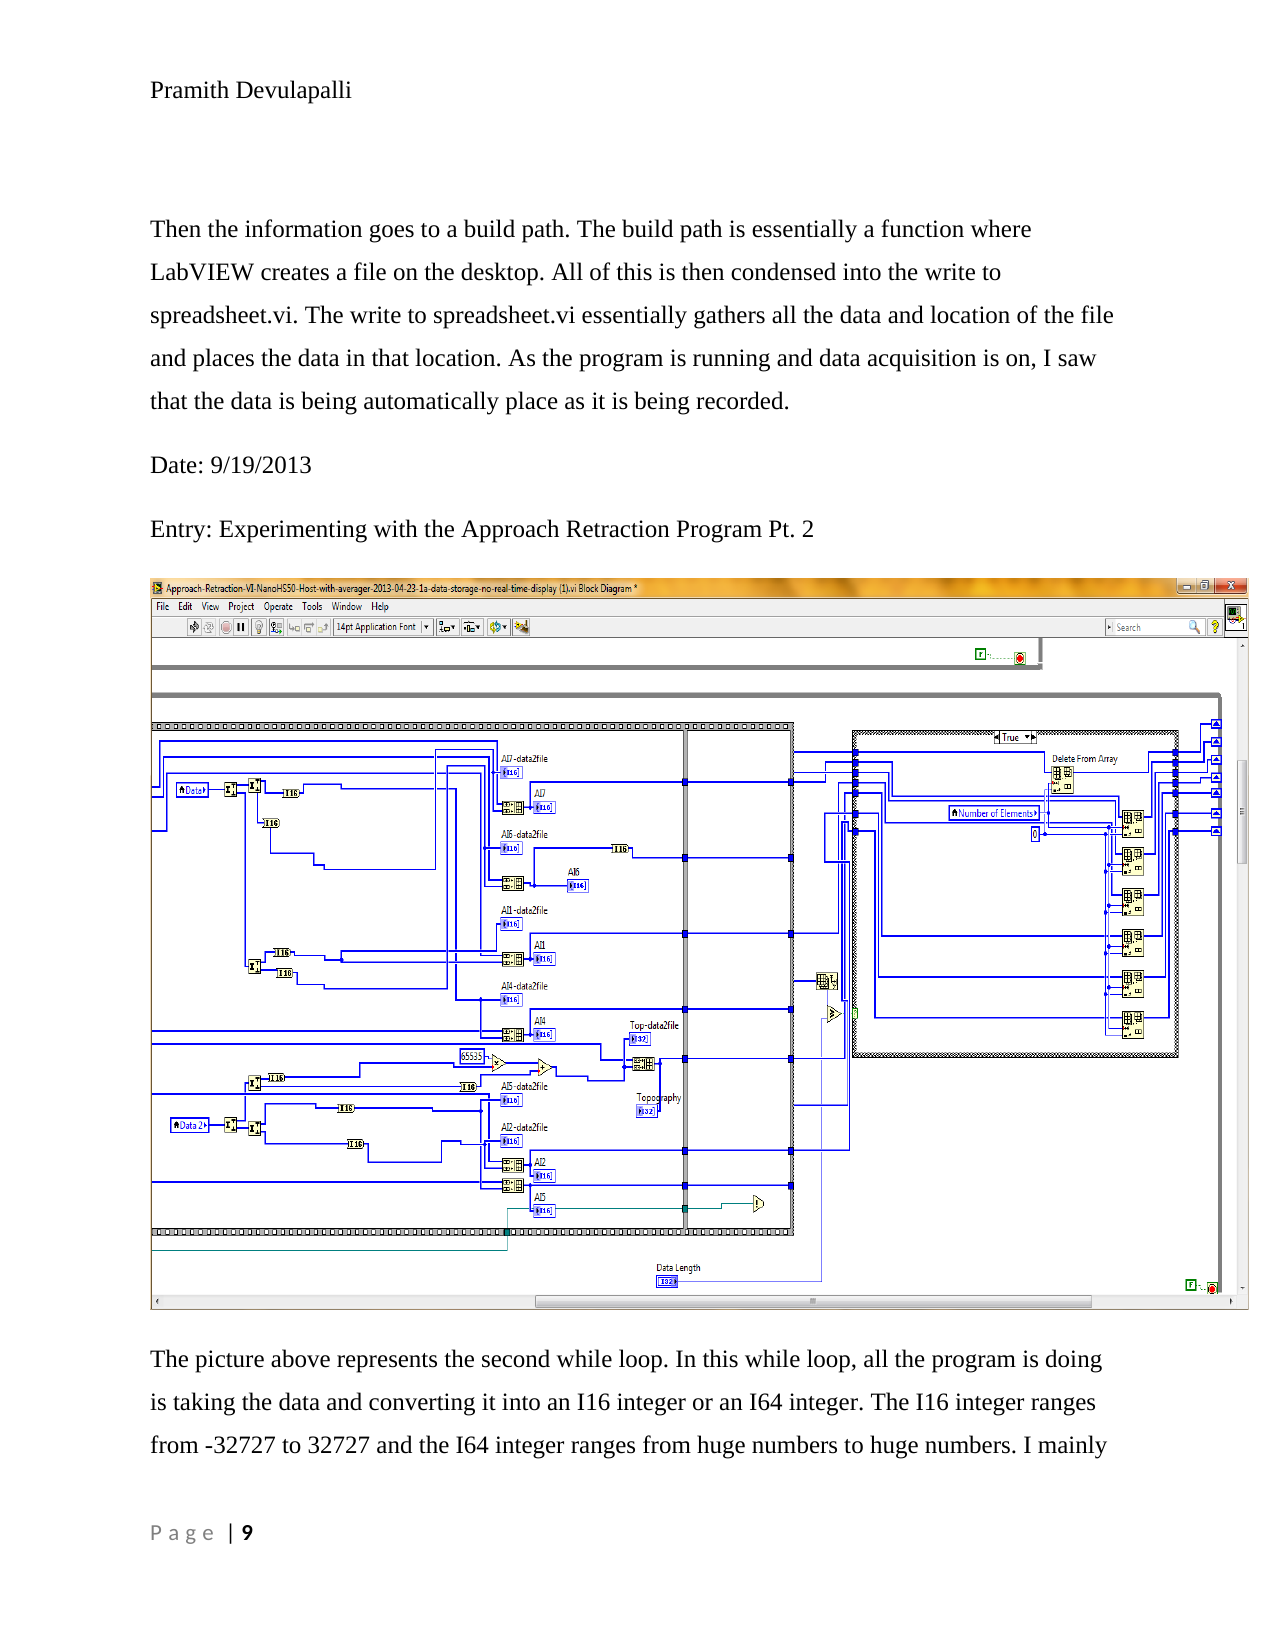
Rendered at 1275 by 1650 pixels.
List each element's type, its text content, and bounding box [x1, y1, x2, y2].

text Date: 9/19/2013 [150, 450, 1125, 479]
text Then the information goes to a build path. The build path is essentially a function where LabVIEW creates a file on the desktop. All of this is then condensed into the write to spreadsheet.vi. The write to spreadsheet.vi essentially gathers all the data and location of the file and places the data in that location. As the program is running and data acquisition is on, I saw that the data is being automatically place as it is being recorded. [150, 214, 1125, 415]
picture [150, 578, 1249, 1310]
text Entry: Experimenting with the Approach Retraction Program Pt. 2 [150, 514, 1125, 543]
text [150, 1344, 1125, 1459]
